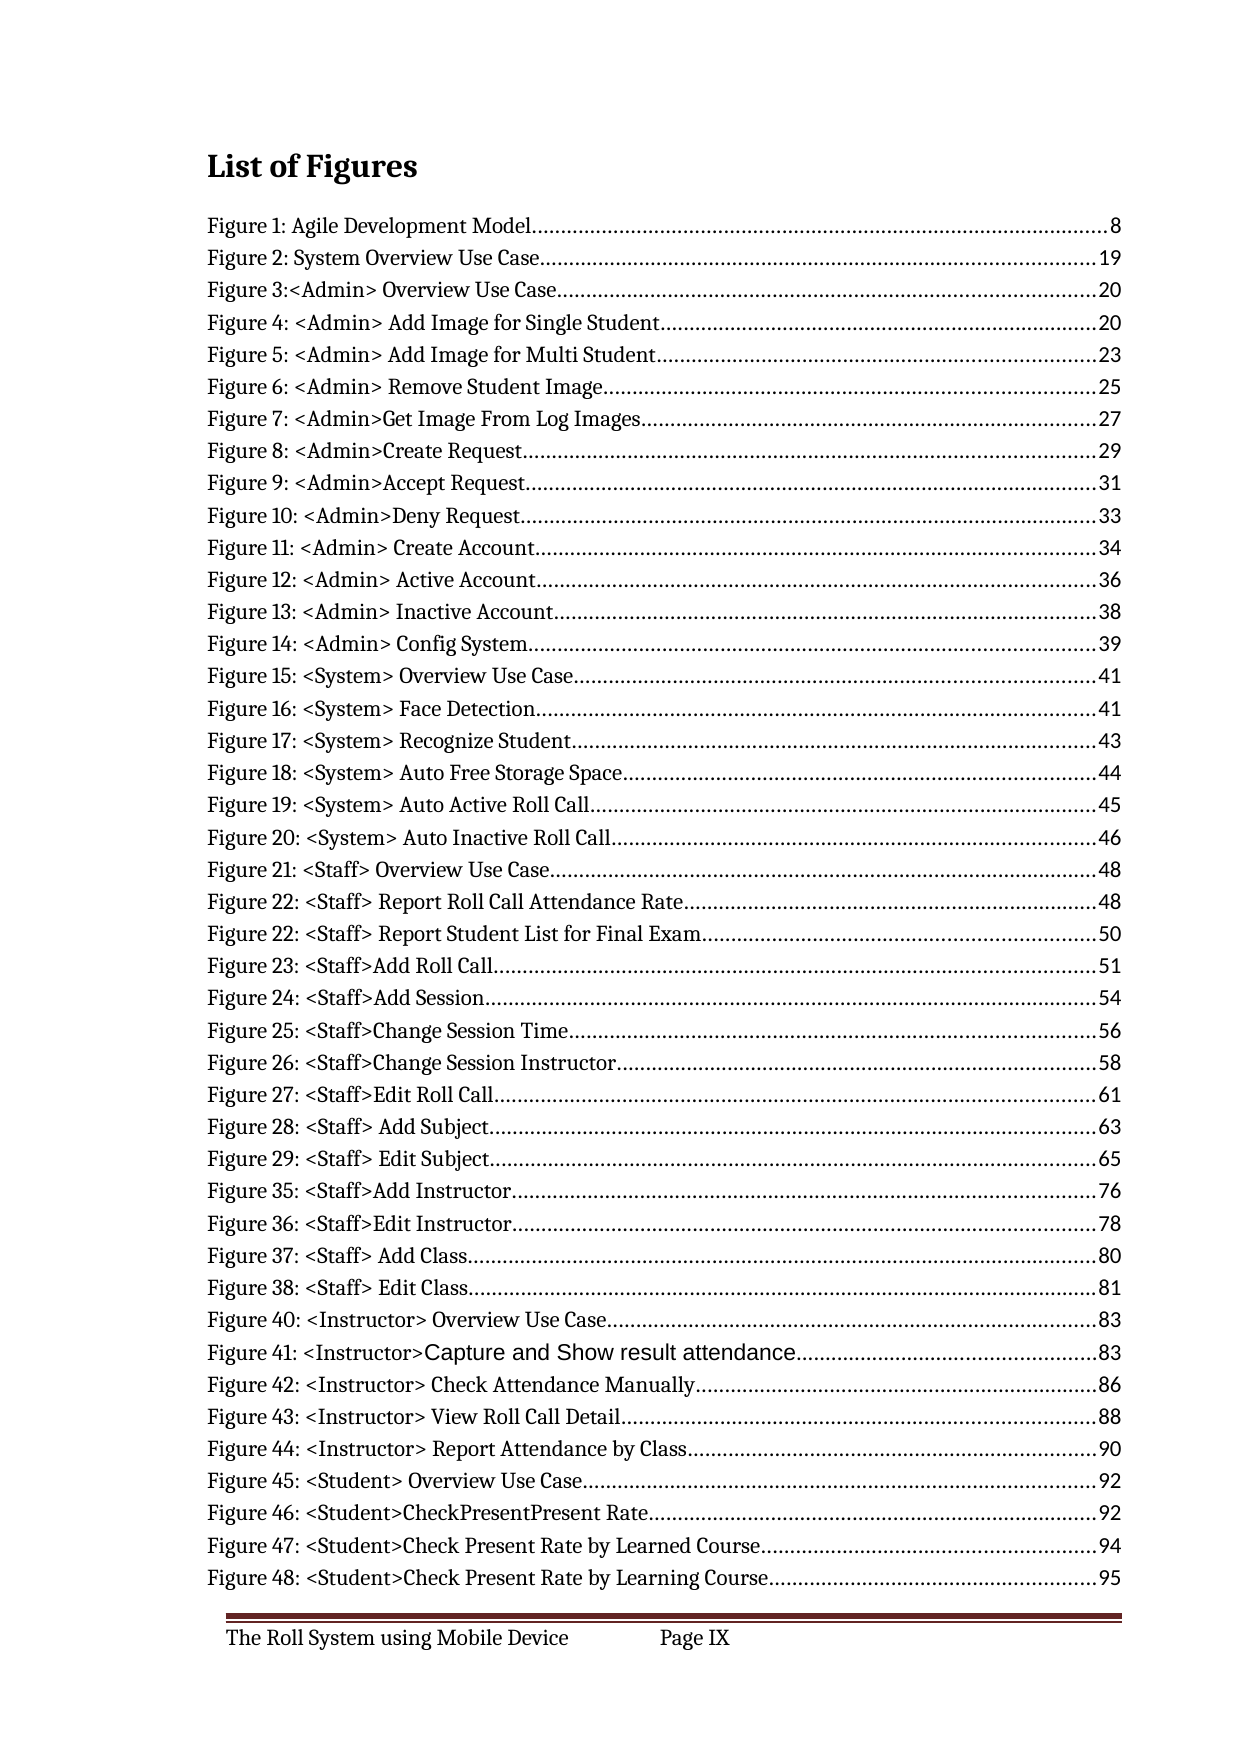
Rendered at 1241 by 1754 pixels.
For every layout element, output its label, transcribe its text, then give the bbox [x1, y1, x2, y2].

text Figure 40: <Instructor> Overview Use Case 83 [207, 1305, 1122, 1333]
text Figure 16: <System> Face Detection 41 [207, 694, 1122, 722]
text Figure 38: <Staff> Edit Class 81 [207, 1273, 1122, 1301]
text Figure 48: <Student>Check Present Rate by Learning Course 95 [207, 1563, 1122, 1591]
text Figure 41: <Instructor>Capture and Show result attendance 83 [207, 1338, 1122, 1366]
text Figure 21: <Staff> Overview Use Case 48 [207, 855, 1122, 883]
text Figure 20: <System> Auto Inactive Roll Call 46 [207, 823, 1122, 851]
subtitle List of Figures [207, 148, 1122, 186]
text Figure 37: <Staff> Add Class 80 [207, 1241, 1122, 1269]
text Figure 4: <Admin> Add Image for Single Student 20 [207, 308, 1122, 336]
text Figure 15: <System> Overview Use Case 41 [207, 662, 1122, 690]
text Figure 9: <Admin>Accept Request 31 [207, 468, 1122, 497]
text Figure 7: <Admin>Get Image From Log Images 27 [207, 404, 1122, 432]
text Figure 13: <Admin> Inactive Account 38 [207, 597, 1122, 625]
text Figure 27: <Staff>Edit Roll Call 61 [207, 1080, 1122, 1108]
text Figure 10: <Admin>Deny Request 33 [207, 501, 1122, 529]
text Figure 35: <Staff>Add Instructor 76 [207, 1177, 1122, 1205]
text Figure 17: <System> Recognize Student 43 [207, 726, 1122, 754]
text Figure 6: <Admin> Remove Student Image 25 [207, 372, 1122, 400]
text Figure 3:<Admin> Overview Use Case 20 [207, 275, 1122, 303]
text Figure 1: Agile Development Model 8 [207, 211, 1122, 239]
text Figure 47: <Student>Check Present Rate by Learned Course 94 [207, 1531, 1122, 1559]
text Figure 26: <Staff>Change Session Instructor 58 [207, 1048, 1122, 1076]
text Figure 24: <Staff>Add Session 54 [207, 983, 1122, 1012]
text Figure 22: <Staff> Report Student List for Final Exam 50 [207, 919, 1122, 947]
text Figure 23: <Staff>Add Roll Call 51 [207, 951, 1122, 979]
text Figure 25: <Staff>Change Session Time 56 [207, 1016, 1122, 1044]
text Figure 42: <Instructor> Check Attendance Manually 86 [207, 1370, 1122, 1398]
text Figure 18: <System> Auto Free Storage Space 44 [207, 758, 1122, 786]
text Figure 5: <Admin> Add Image for Multi Student 23 [207, 340, 1122, 368]
text Figure 36: <Staff>Edit Instructor 78 [207, 1209, 1122, 1237]
text Figure 14: <Admin> Config System 39 [207, 629, 1122, 657]
text Figure 45: <Student> Overview Use Case 92 [207, 1466, 1122, 1494]
text Figure 43: <Instructor> View Roll Call Detail 88 [207, 1402, 1122, 1430]
text Figure 44: <Instructor> Report Attendance by Class 90 [207, 1434, 1122, 1462]
text Figure 22: <Staff> Report Roll Call Attendance Rate 48 [207, 887, 1122, 915]
text Figure 8: <Admin>Create Request 29 [207, 436, 1122, 464]
text Figure 28: <Staff> Add Subject 63 [207, 1112, 1122, 1140]
text Figure 29: <Staff> Edit Subject 65 [207, 1144, 1122, 1172]
text Figure 11: <Admin> Create Account 34 [207, 533, 1122, 561]
text Figure 19: <System> Auto Active Roll Call 45 [207, 790, 1122, 818]
text Figure 46: <Student>CheckPresentPresent Rate 92 [207, 1498, 1122, 1527]
text Figure 2: System Overview Use Case 19 [207, 243, 1122, 271]
text Figure 12: <Admin> Active Account 36 [207, 565, 1122, 593]
